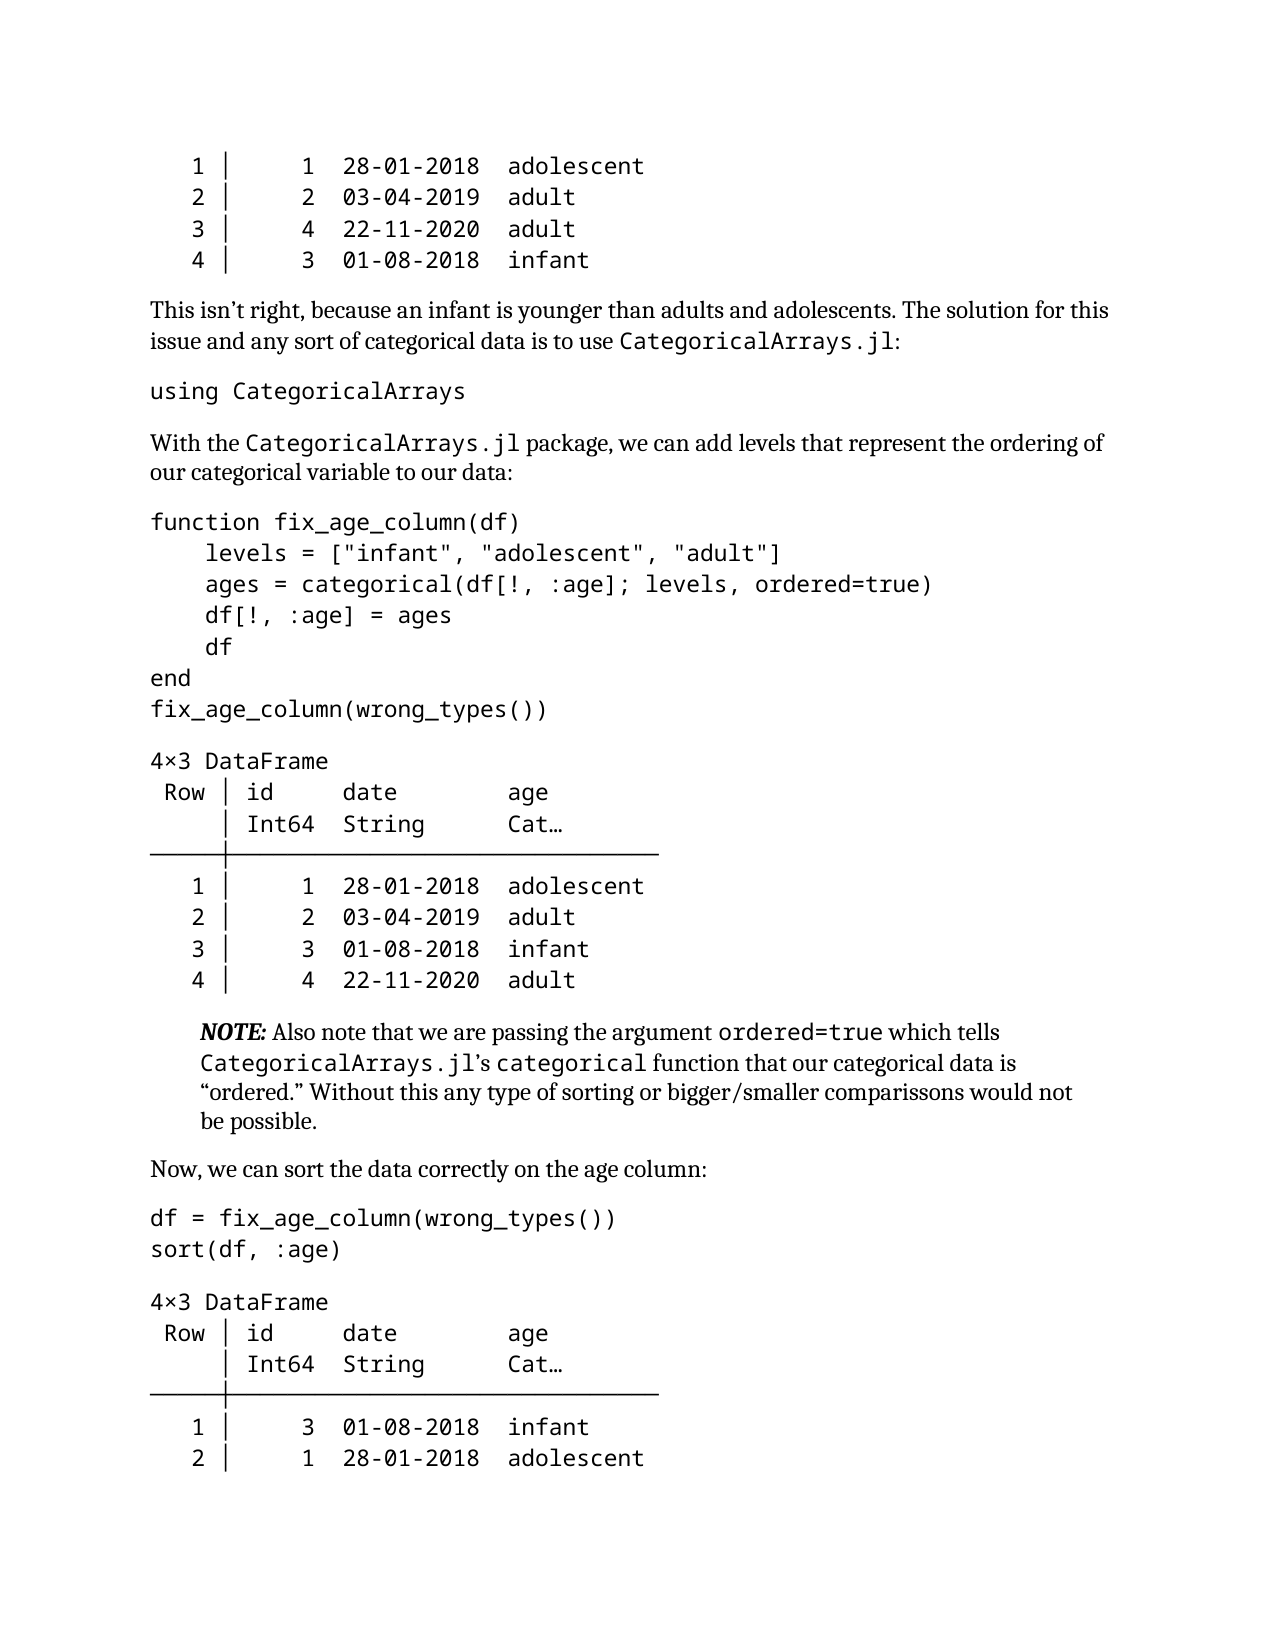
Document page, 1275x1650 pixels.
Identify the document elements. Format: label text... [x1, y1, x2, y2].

text function fix_age_column(df) levels = ["infant", "adolescent", "adult"] ages = categorical(df[!, :age]; levels, ordered=true) df[!, :age] = ages df end fix_age_column(wrong_types()) [150, 505, 1125, 724]
text 4×3 DataFrame Row │ id date age │ Int64 String Cat… ─────┼─────────────────────────────── 1 │ 1 28-01-2018 adolescent 2 │ 2 03-04-2019 adult 3 │ 3 01-08-2018 infant 4 │ 4 22-11-2020 adult [150, 745, 1125, 995]
text Now, we can sort the data correctly on the age column: [150, 1154, 1125, 1183]
text With the CategoricalArrays.jl package, we can add levels that represent the ordering of our categorical variable to our data: [150, 427, 1125, 487]
text using CategoricalArrays [150, 374, 1125, 406]
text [150, 150, 1125, 275]
text This isn’t right, because an infant is younger than adults and adolescents. The solution for this issue and any sort of categorical data is to use CategoricalArrays.jl: [150, 296, 1125, 356]
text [150, 1285, 1125, 1473]
text NOTE: Also note that we are passing the argument ordered=true which tells CategoricalArrays.jl’s categorical function that our categorical data is “ordered.” Without this any type of sorting or bigger/smaller comparissons would not be possible. [200, 1016, 1075, 1136]
text df = fix_age_column(wrong_types()) sort(df, :age) [150, 1202, 1125, 1264]
